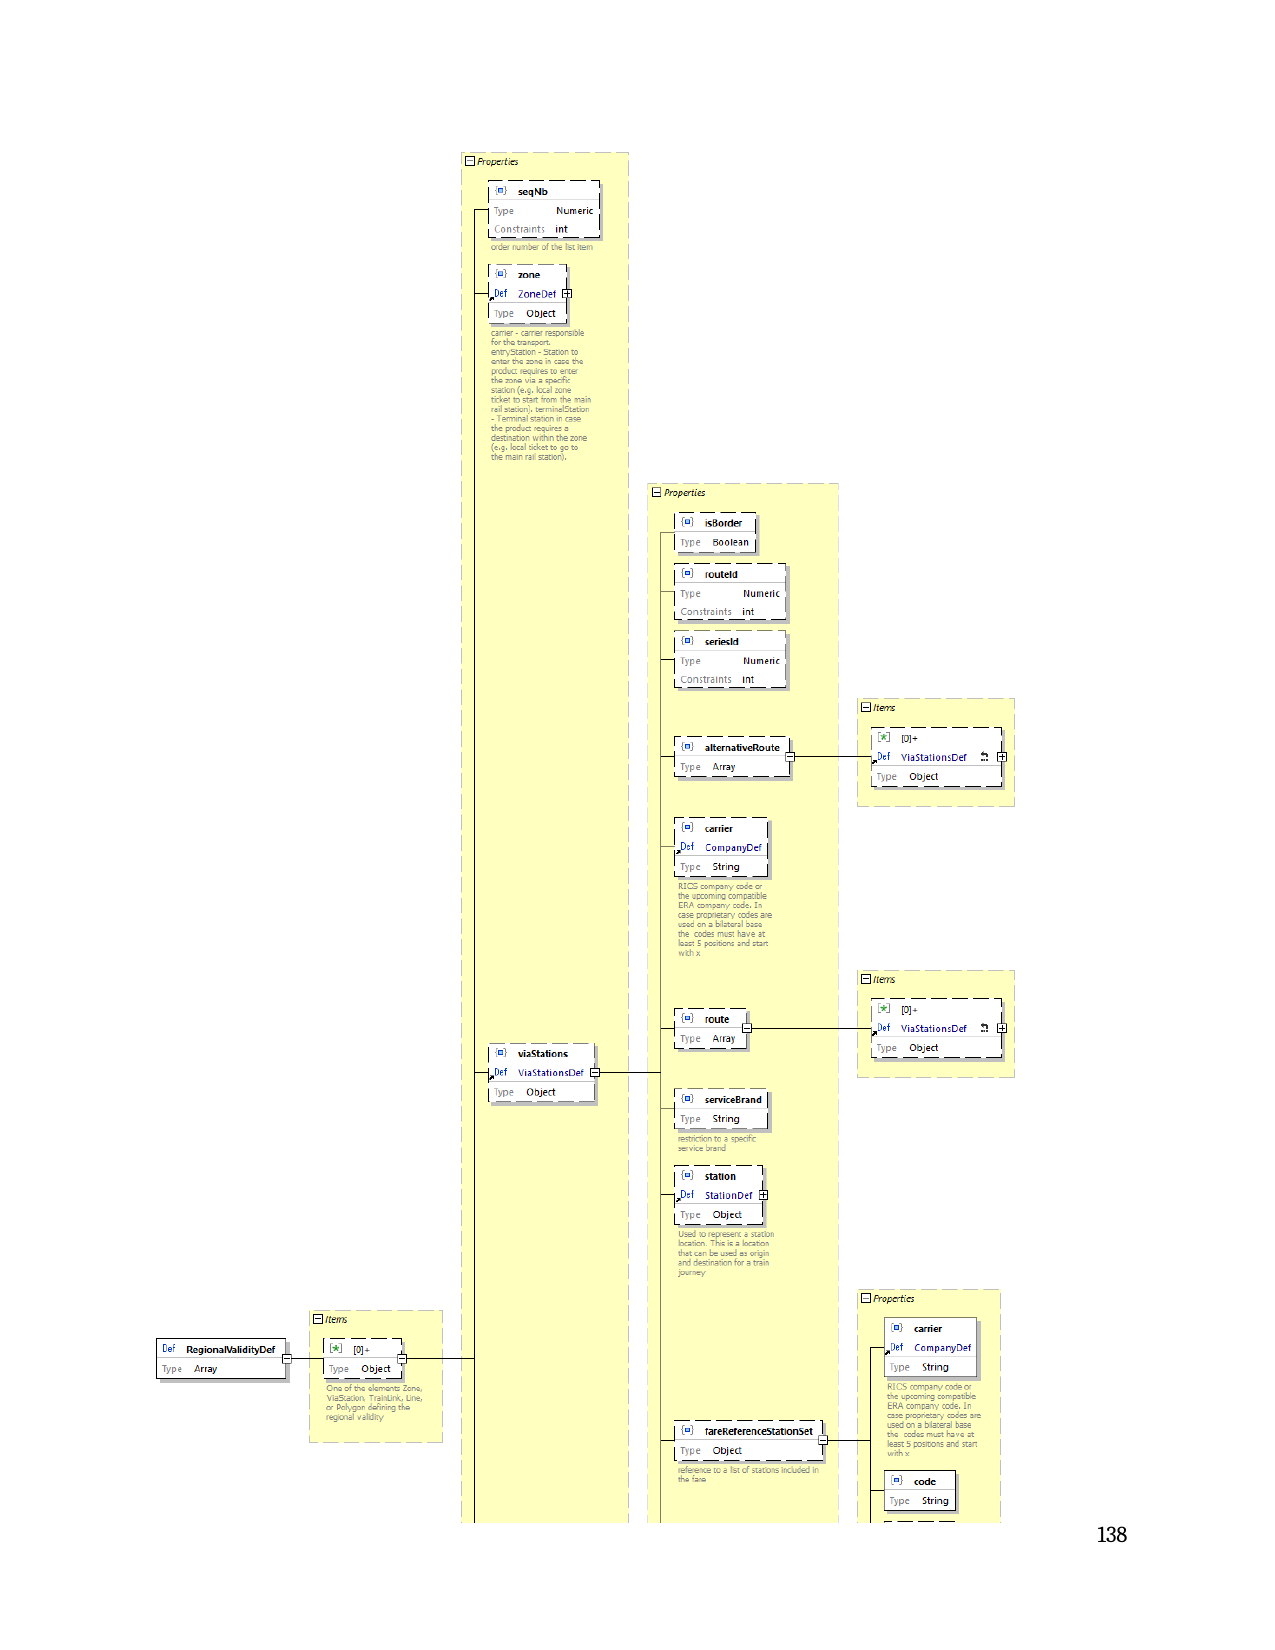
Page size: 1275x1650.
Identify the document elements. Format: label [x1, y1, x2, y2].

picture [147, 147, 1023, 1523]
